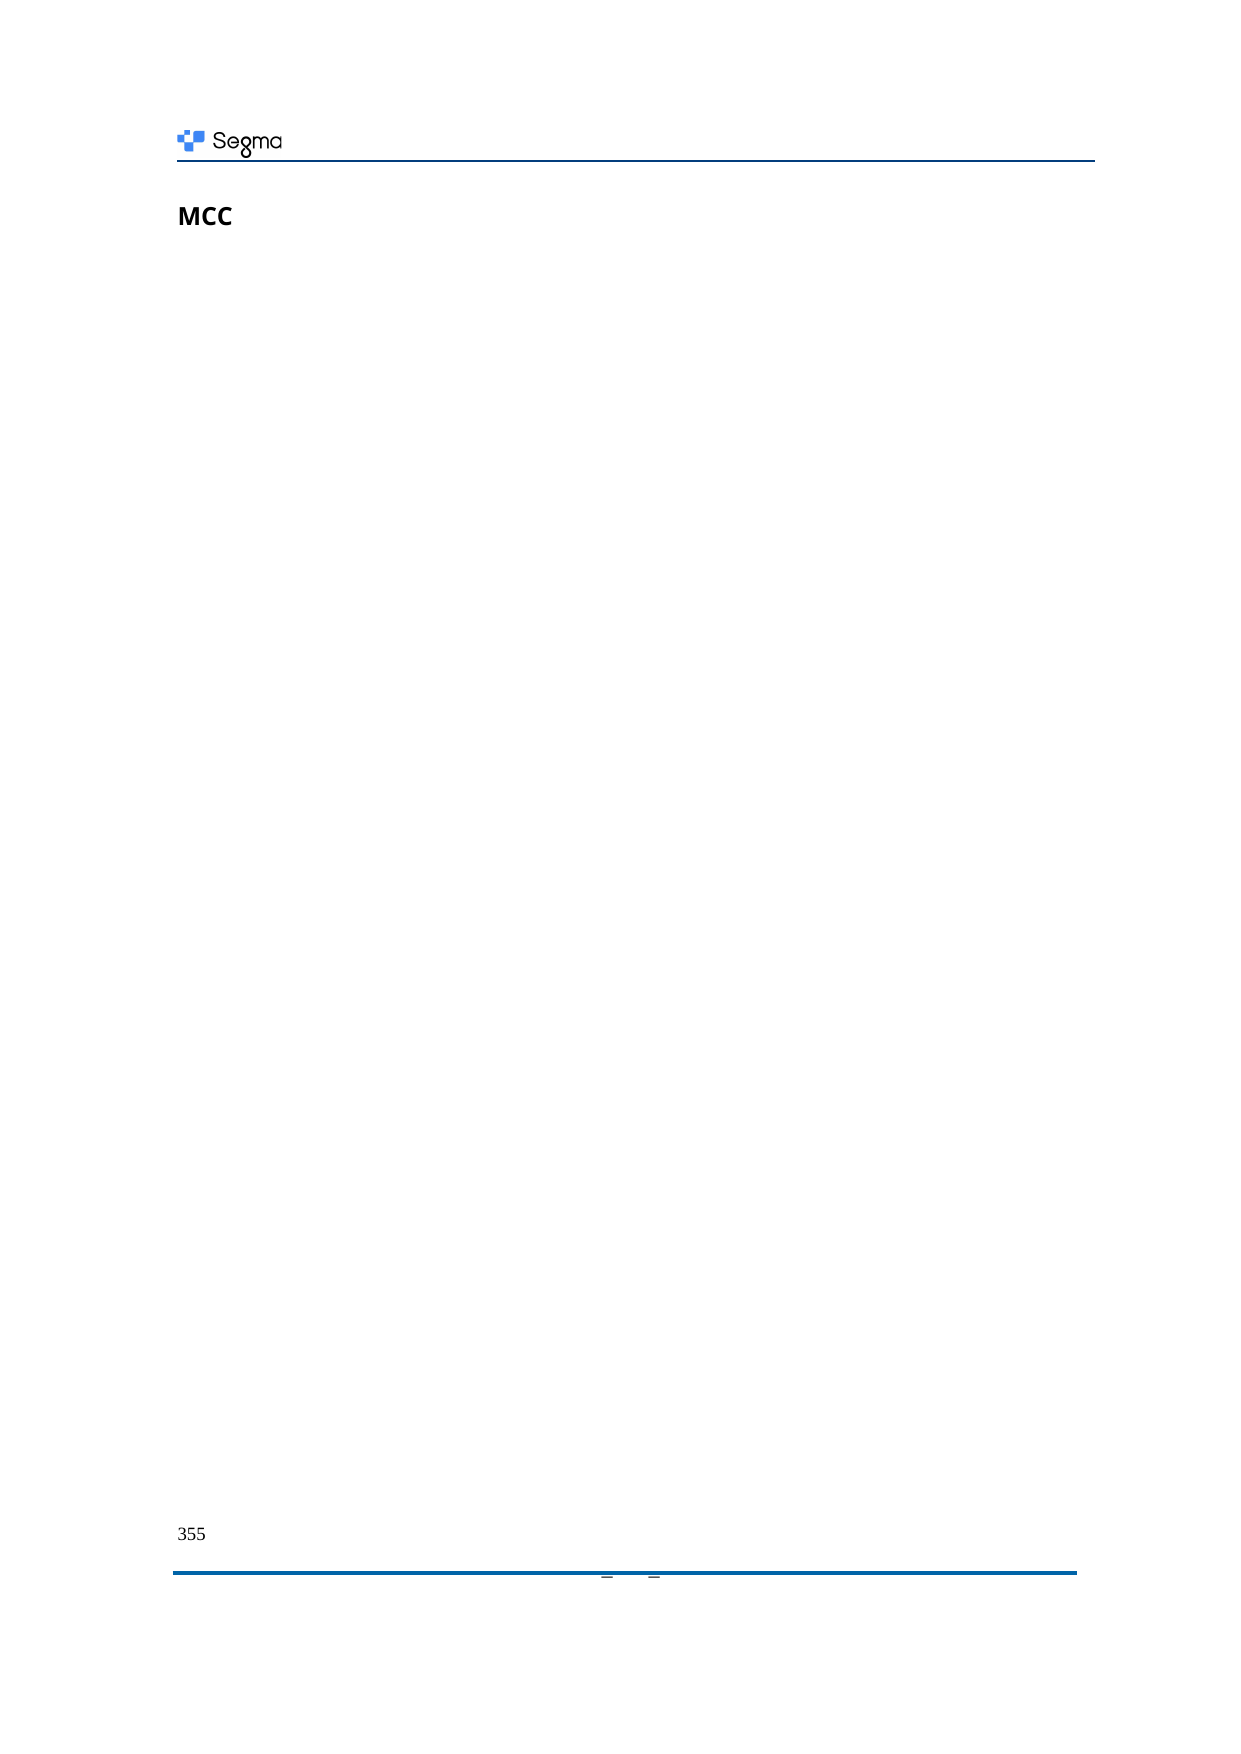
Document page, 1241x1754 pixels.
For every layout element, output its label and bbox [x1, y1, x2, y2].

picture [177, 130, 282, 158]
